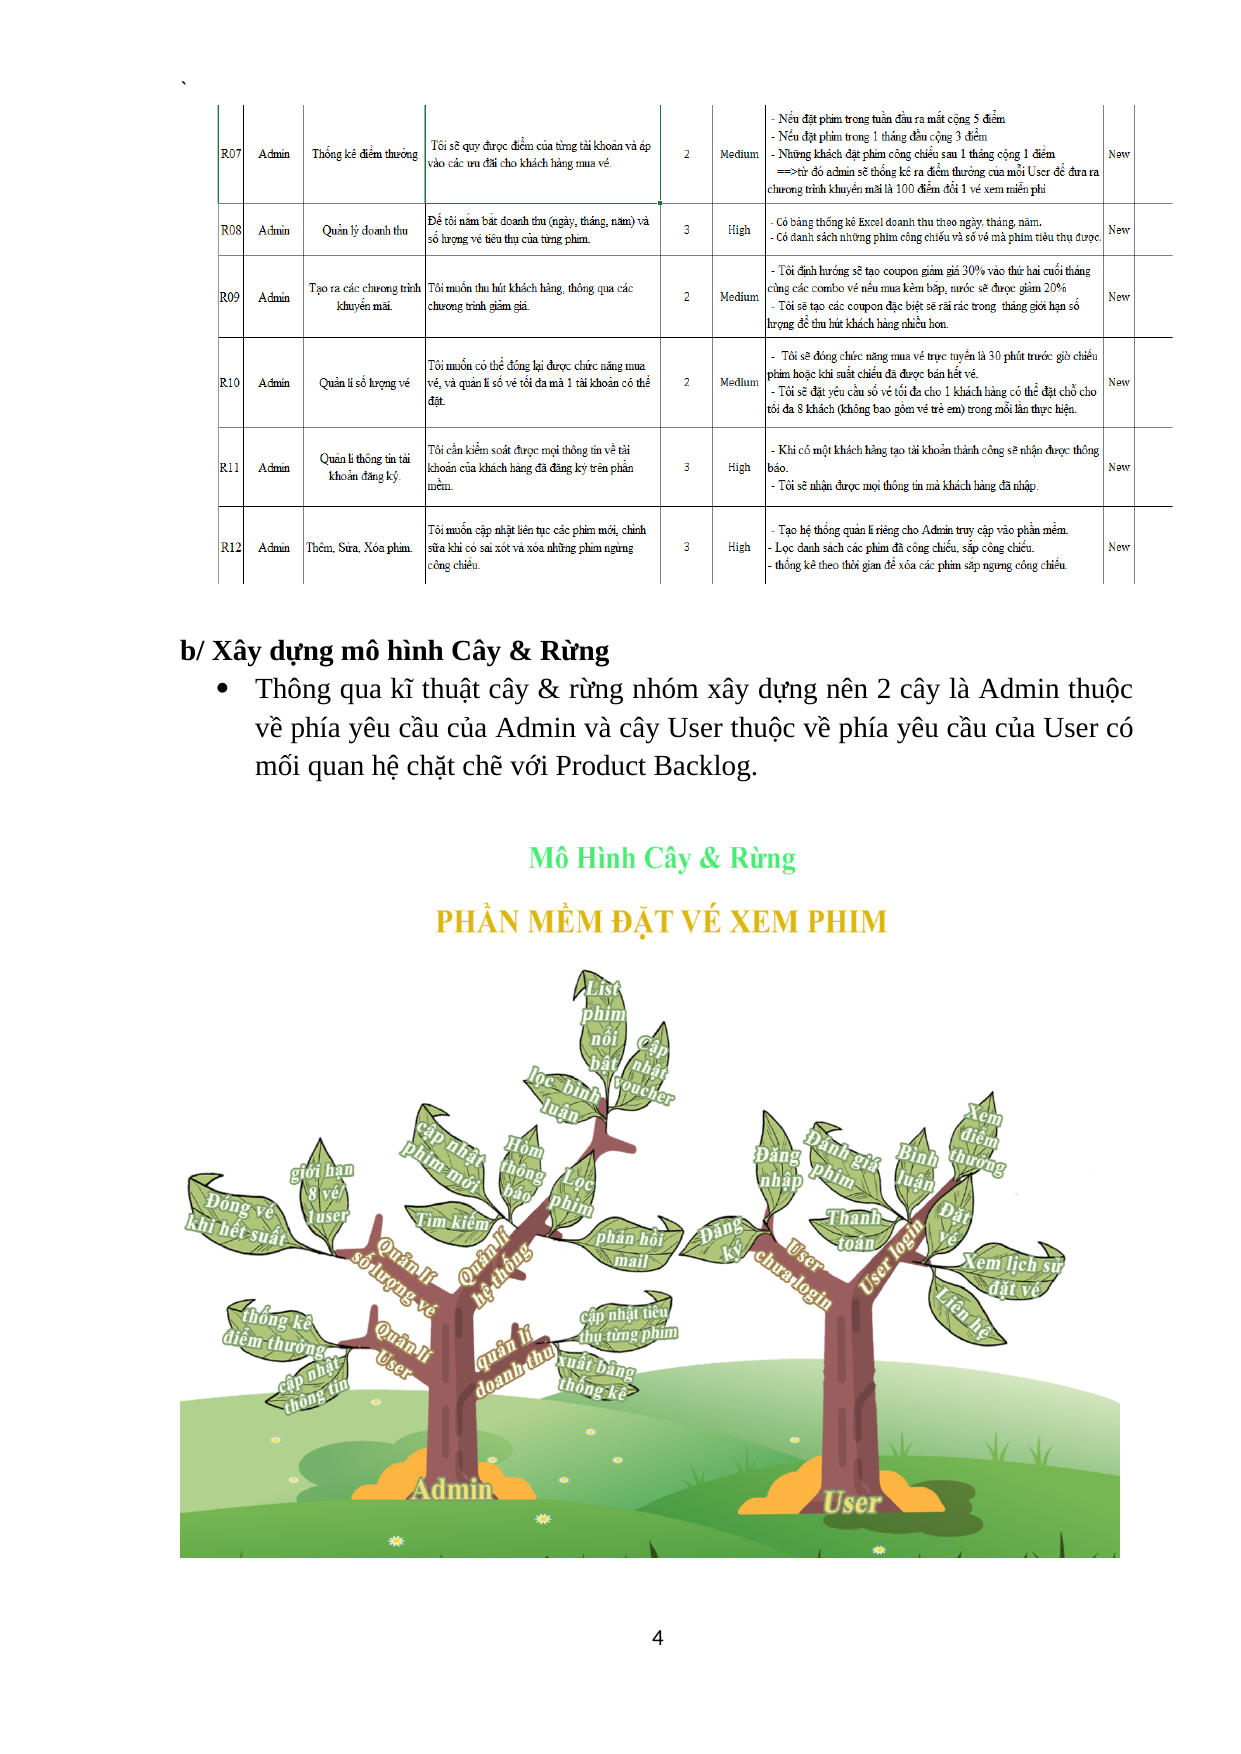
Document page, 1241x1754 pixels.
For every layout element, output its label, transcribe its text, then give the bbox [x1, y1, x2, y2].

picture [217, 105, 1173, 584]
picture [180, 807, 1120, 1558]
subtitle b/ Xây dựng mô hình Cây & Rừng [180, 633, 1135, 666]
list Thông qua kĩ thuật cây & rừng nhóm xây dựng nên 2 cây là Admin thuộc về phía yêu cầu của Admin và cây User thuộc về phía yêu cầu của User có mối quan hệ chặt chẽ với Product Backlog. [217, 671, 1135, 782]
